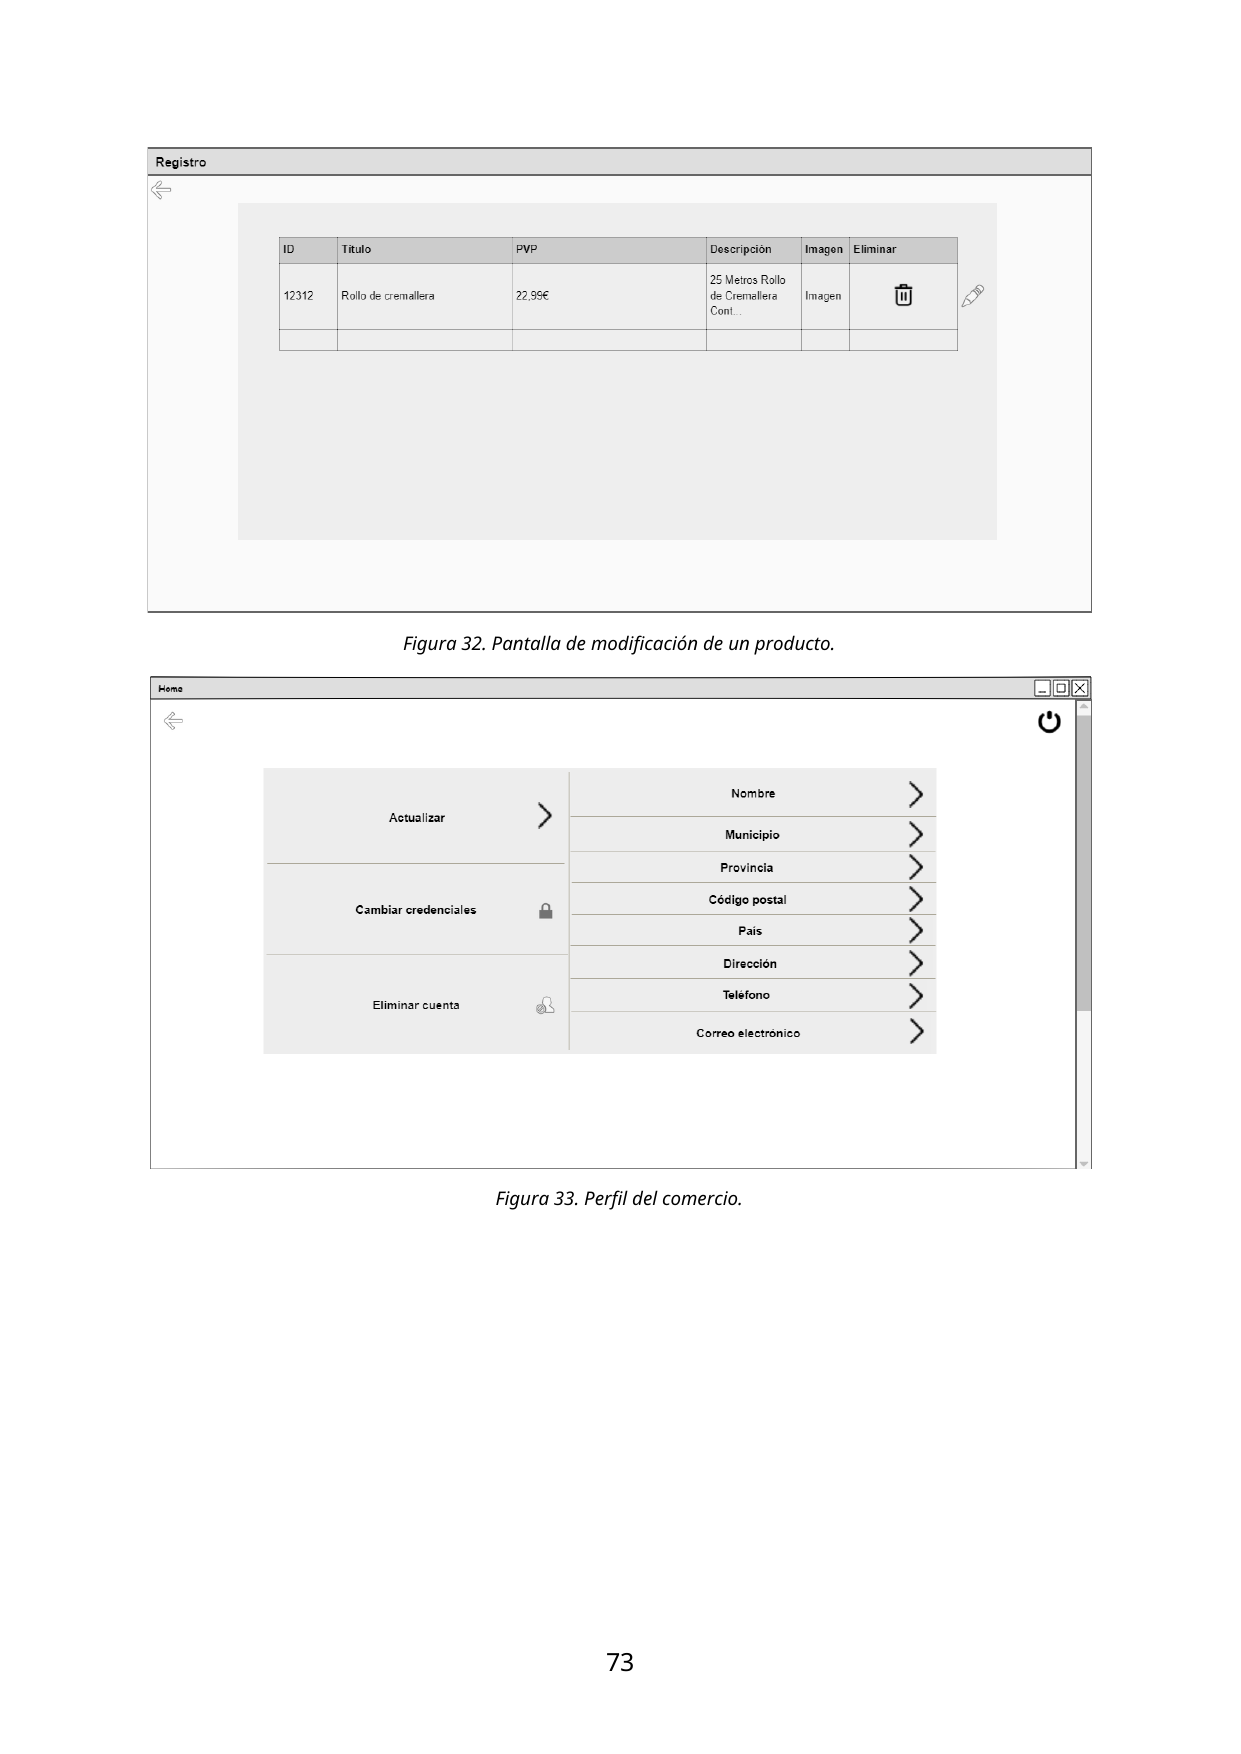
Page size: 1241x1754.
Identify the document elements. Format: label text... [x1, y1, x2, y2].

picture [147, 676, 1092, 1169]
picture [147, 147, 1092, 614]
text Figura 33. Perfil del comercio. [148, 1185, 1092, 1211]
text Figura 32. Pantalla de modificación de un producto. [148, 631, 1092, 656]
